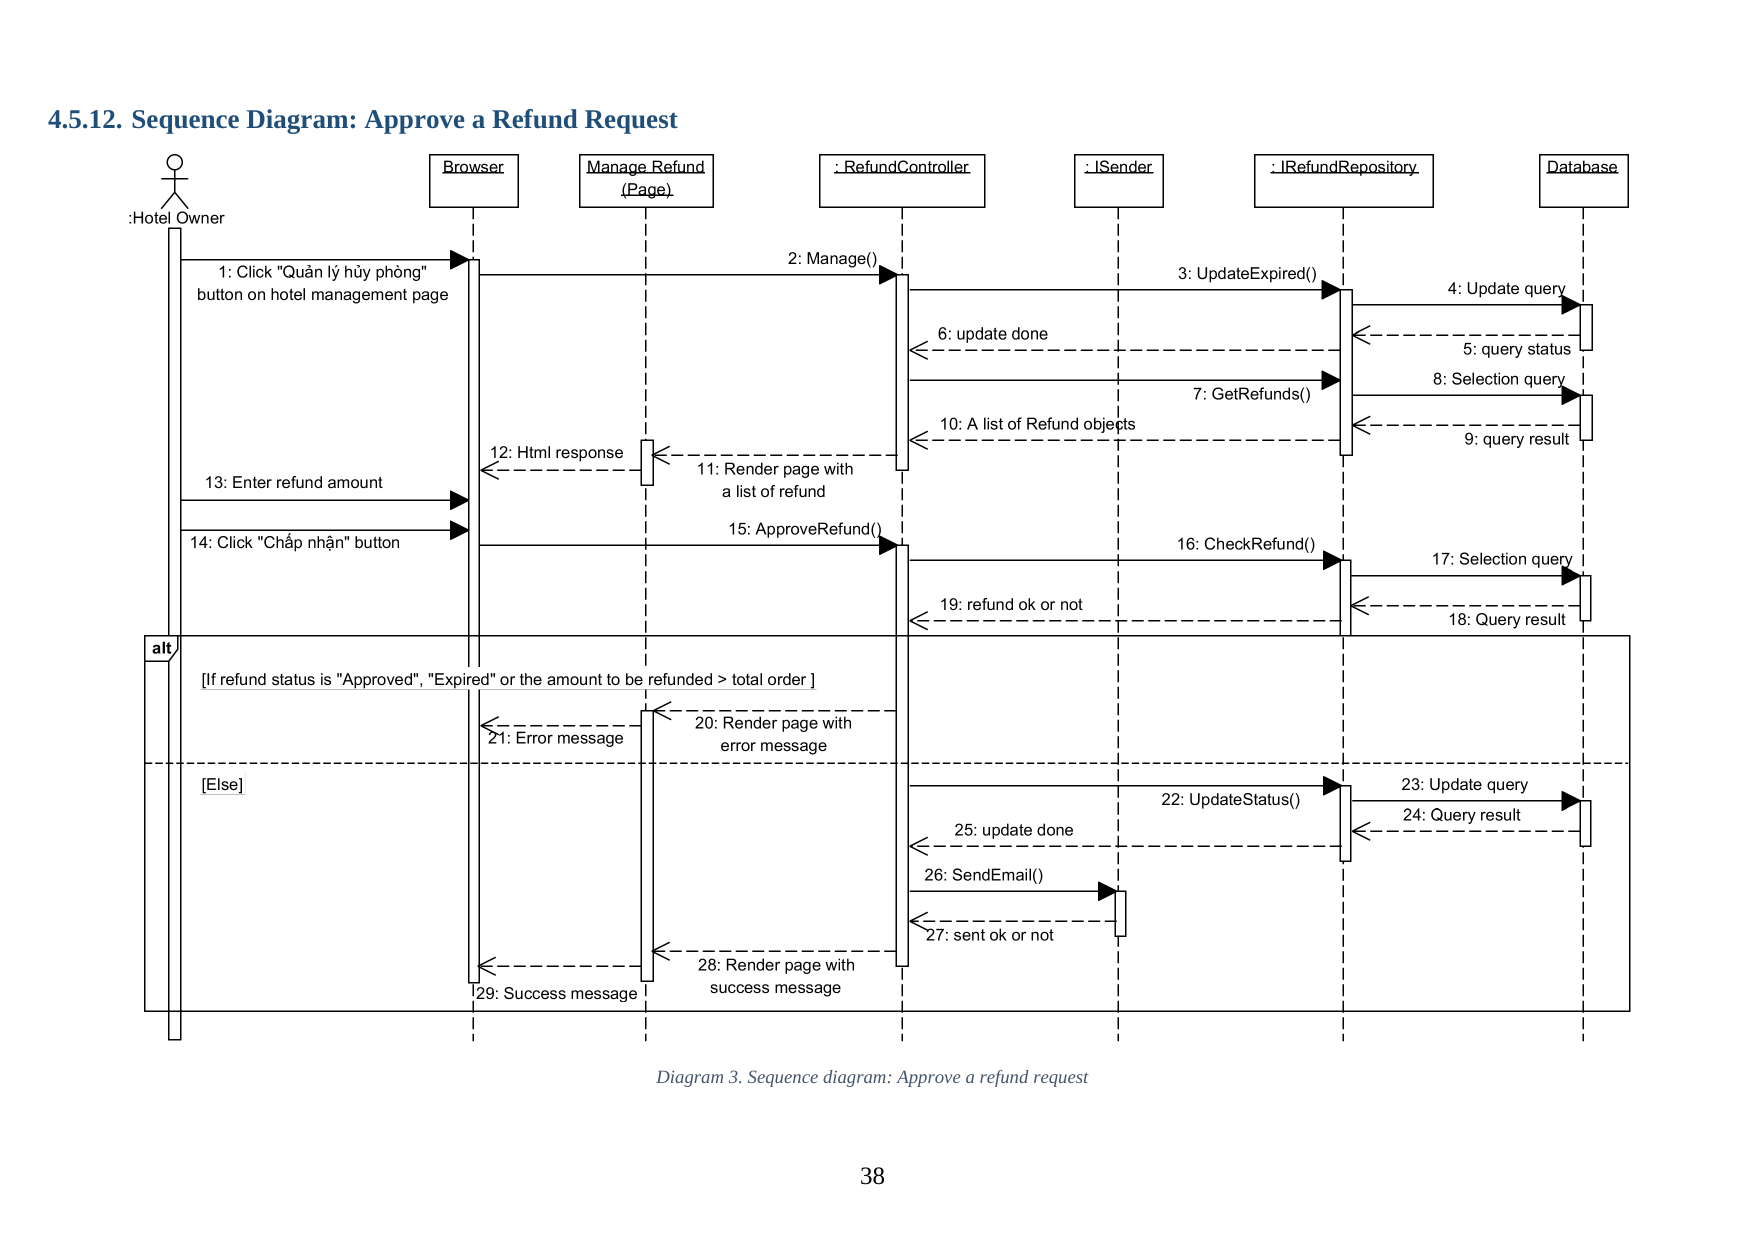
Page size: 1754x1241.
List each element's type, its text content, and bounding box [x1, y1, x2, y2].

subtitle Sequence Diagram: Approve a Refund Request [122, 103, 1651, 134]
picture [109, 145, 1635, 1047]
